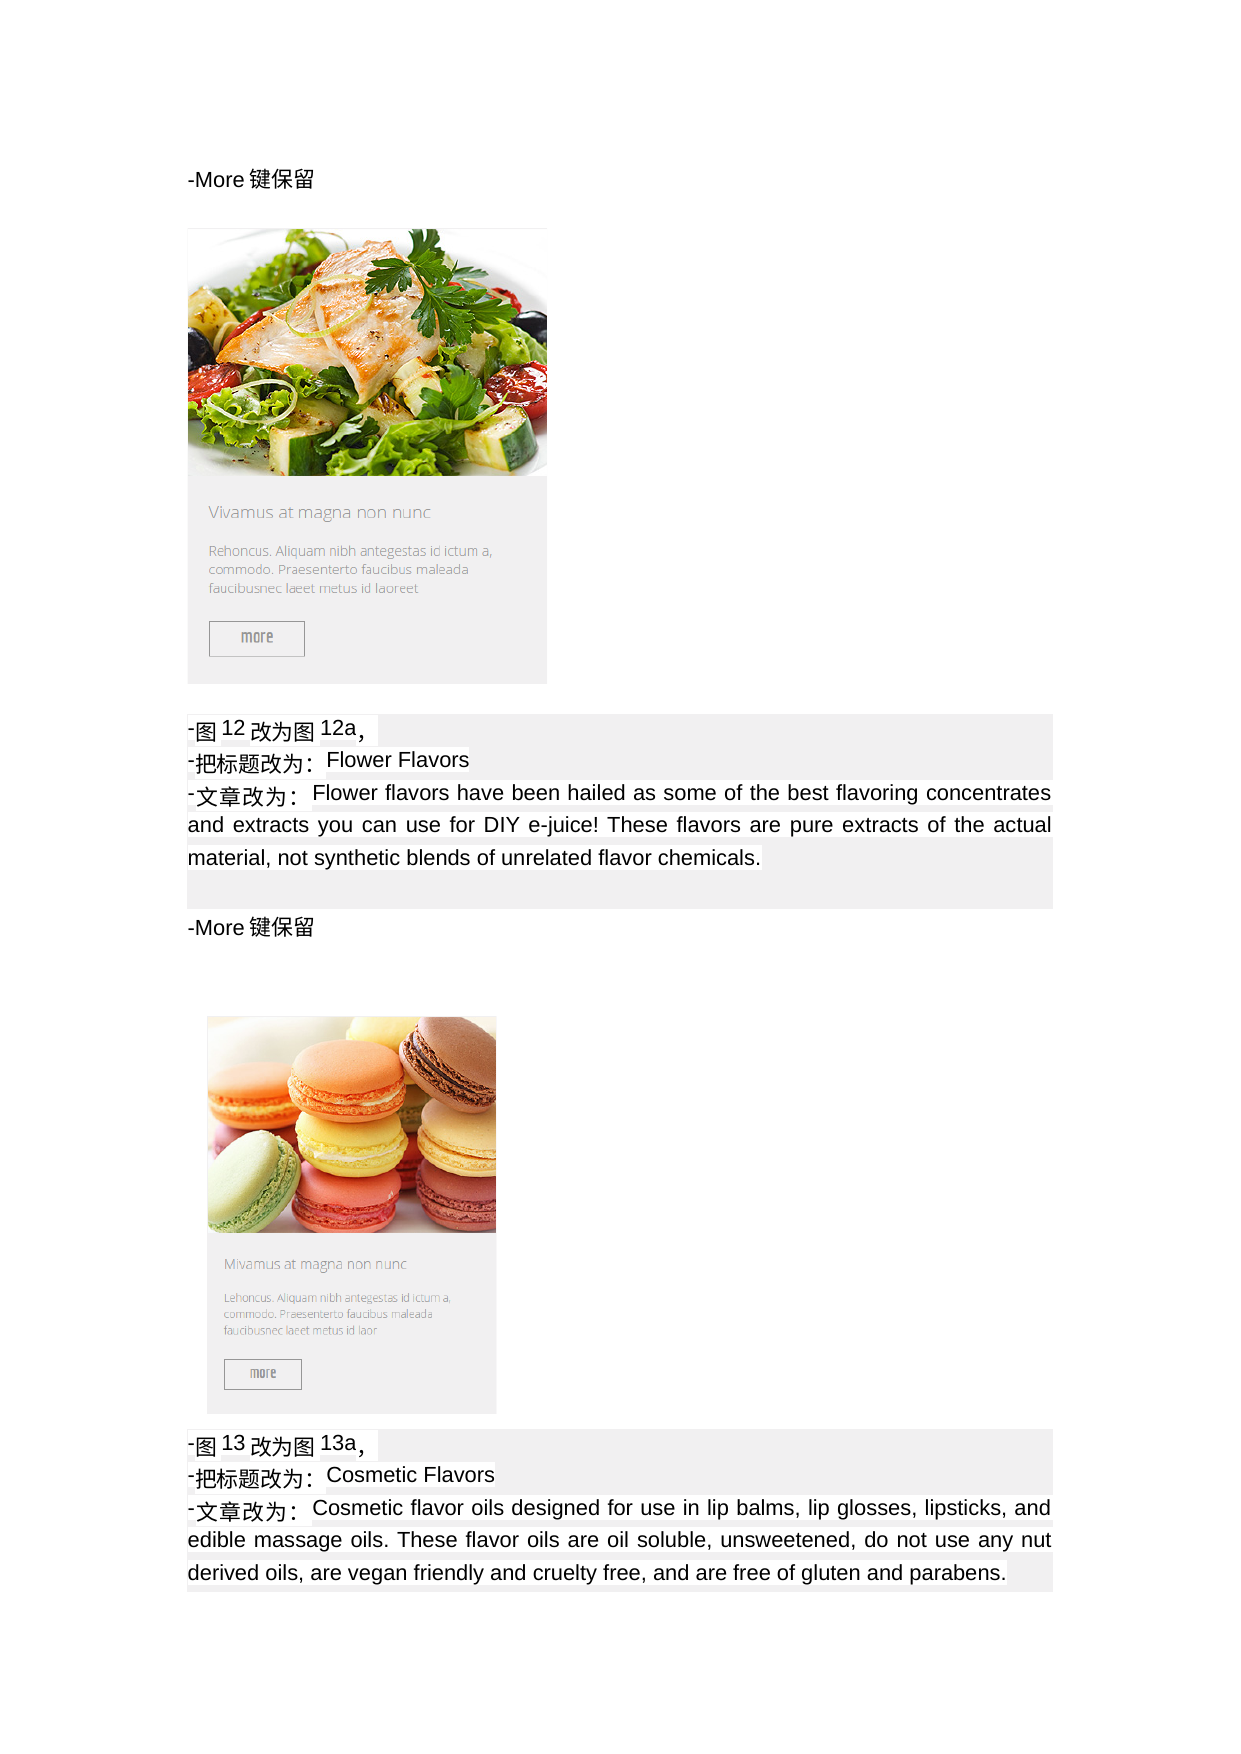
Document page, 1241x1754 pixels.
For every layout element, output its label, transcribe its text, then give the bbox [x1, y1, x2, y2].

text -文章改为：Flower flavors have been hailed as some of the best flavoring concentrates and extracts you can use for DIY e-juice! These flavors are pure extracts of the actual material, not synthetic blends of unrelated flavor chemicals. [187, 779, 1053, 877]
text -把标题改为：Cosmetic Flavors [326, 1462, 1053, 1494]
picture [187, 1007, 504, 1422]
text -More键保留 [187, 909, 1053, 942]
text -图13改为图13a， [187, 1429, 1053, 1462]
text -图12改为图12a， [187, 714, 1053, 747]
text -More键保留 [187, 162, 1053, 194]
text -文章改为：Cosmetic flavor oils designed for use in lip balms, lip glosses, lipsticks, and edible massage oils. These flavor oils are oil soluble, unsweetened, do not use any nut derived oils, are vegan friendly and cruelty free, and are free of gluten and parabens. [187, 1494, 1053, 1592]
picture [187, 227, 548, 684]
text -把标题改为：Flower Flavors [326, 747, 1053, 779]
